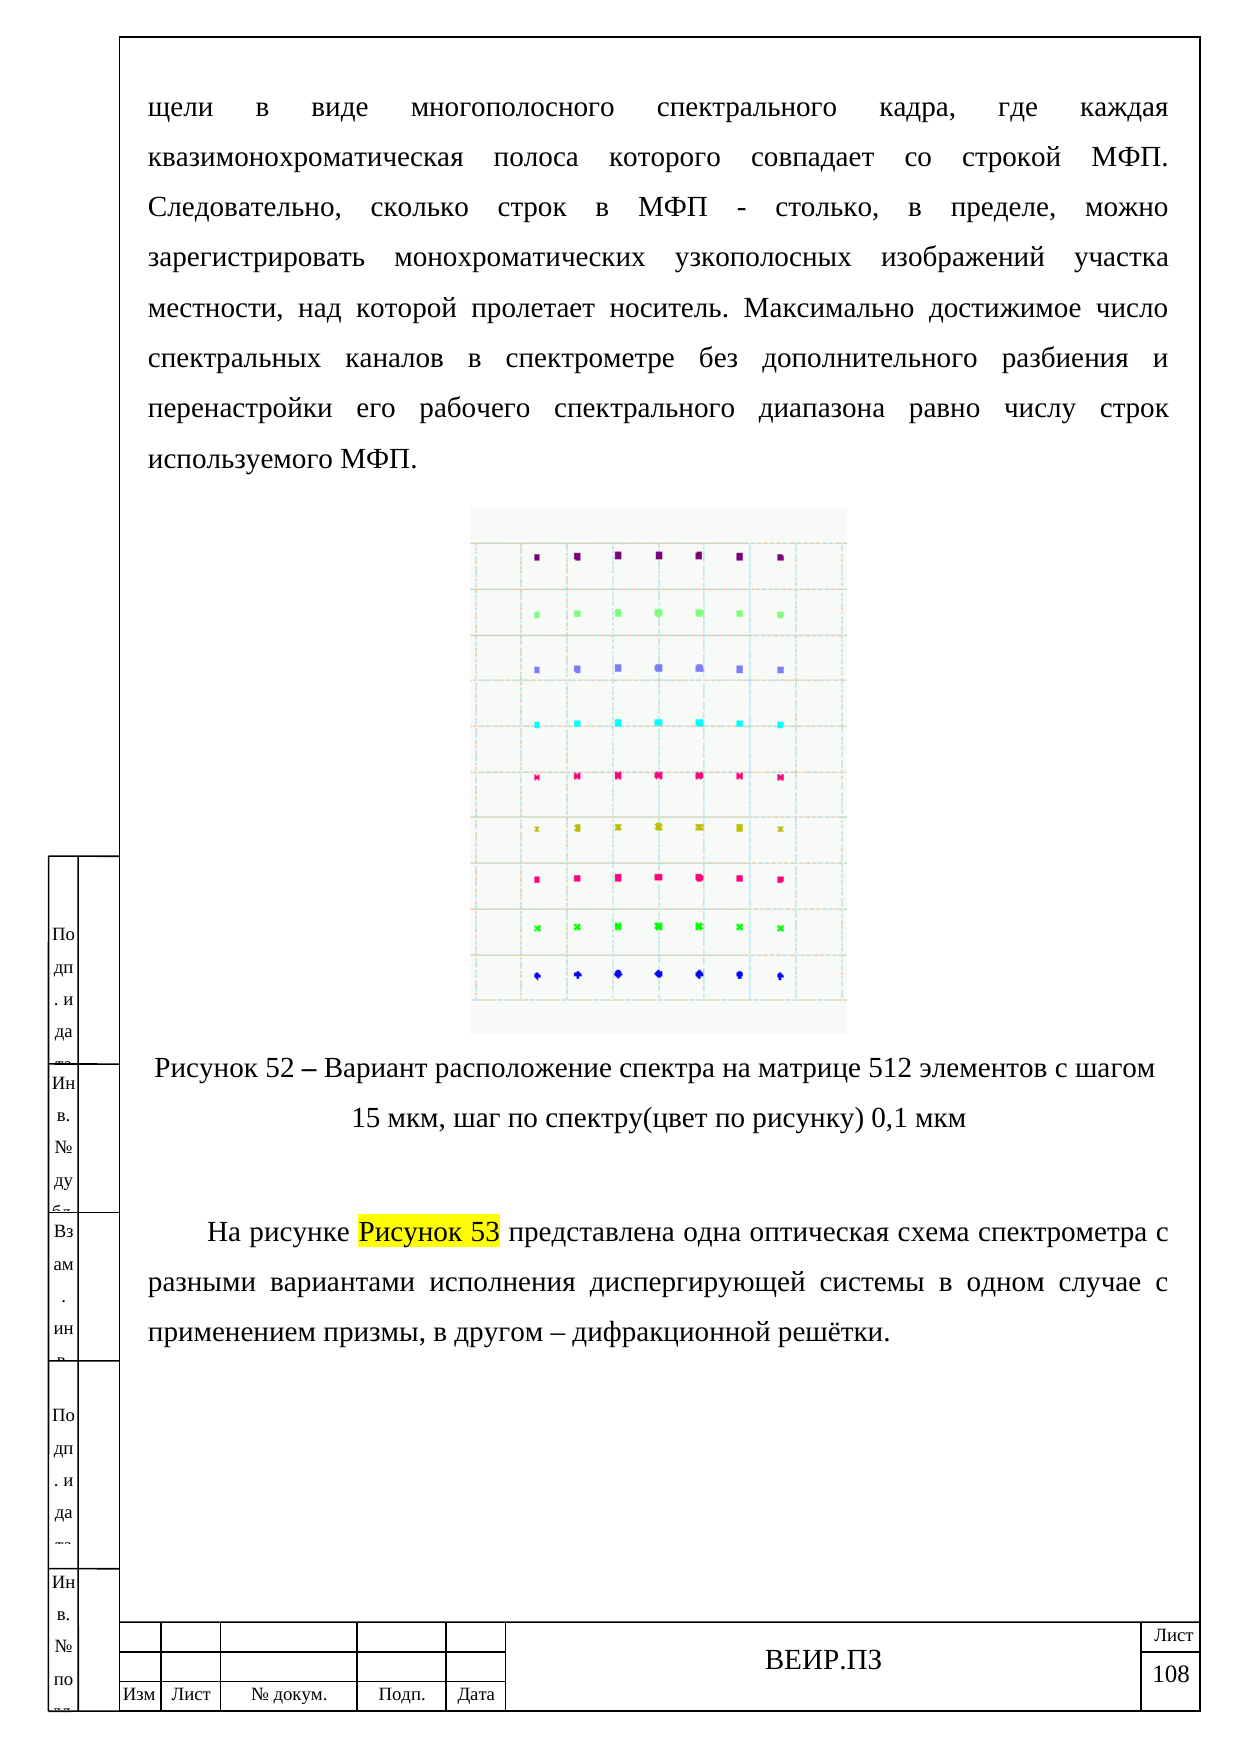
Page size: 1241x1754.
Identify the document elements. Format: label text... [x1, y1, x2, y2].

picture [470, 507, 847, 1034]
text На рисунке Рисунок 53 представлена одна оптическая схема спектрометра с разными вариантами исполнения диспергирующей системы в одном случае с применением призмы, в другом – дифракционной решётки. [148, 1214, 1169, 1348]
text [148, 89, 1169, 474]
text Рисунок 52 – Вариант расположение спектра на матрице 512 элементов с шагом 15 мкм, шаг по спектру(цвет по рисунку) 0,1 мкм [148, 1050, 1169, 1134]
